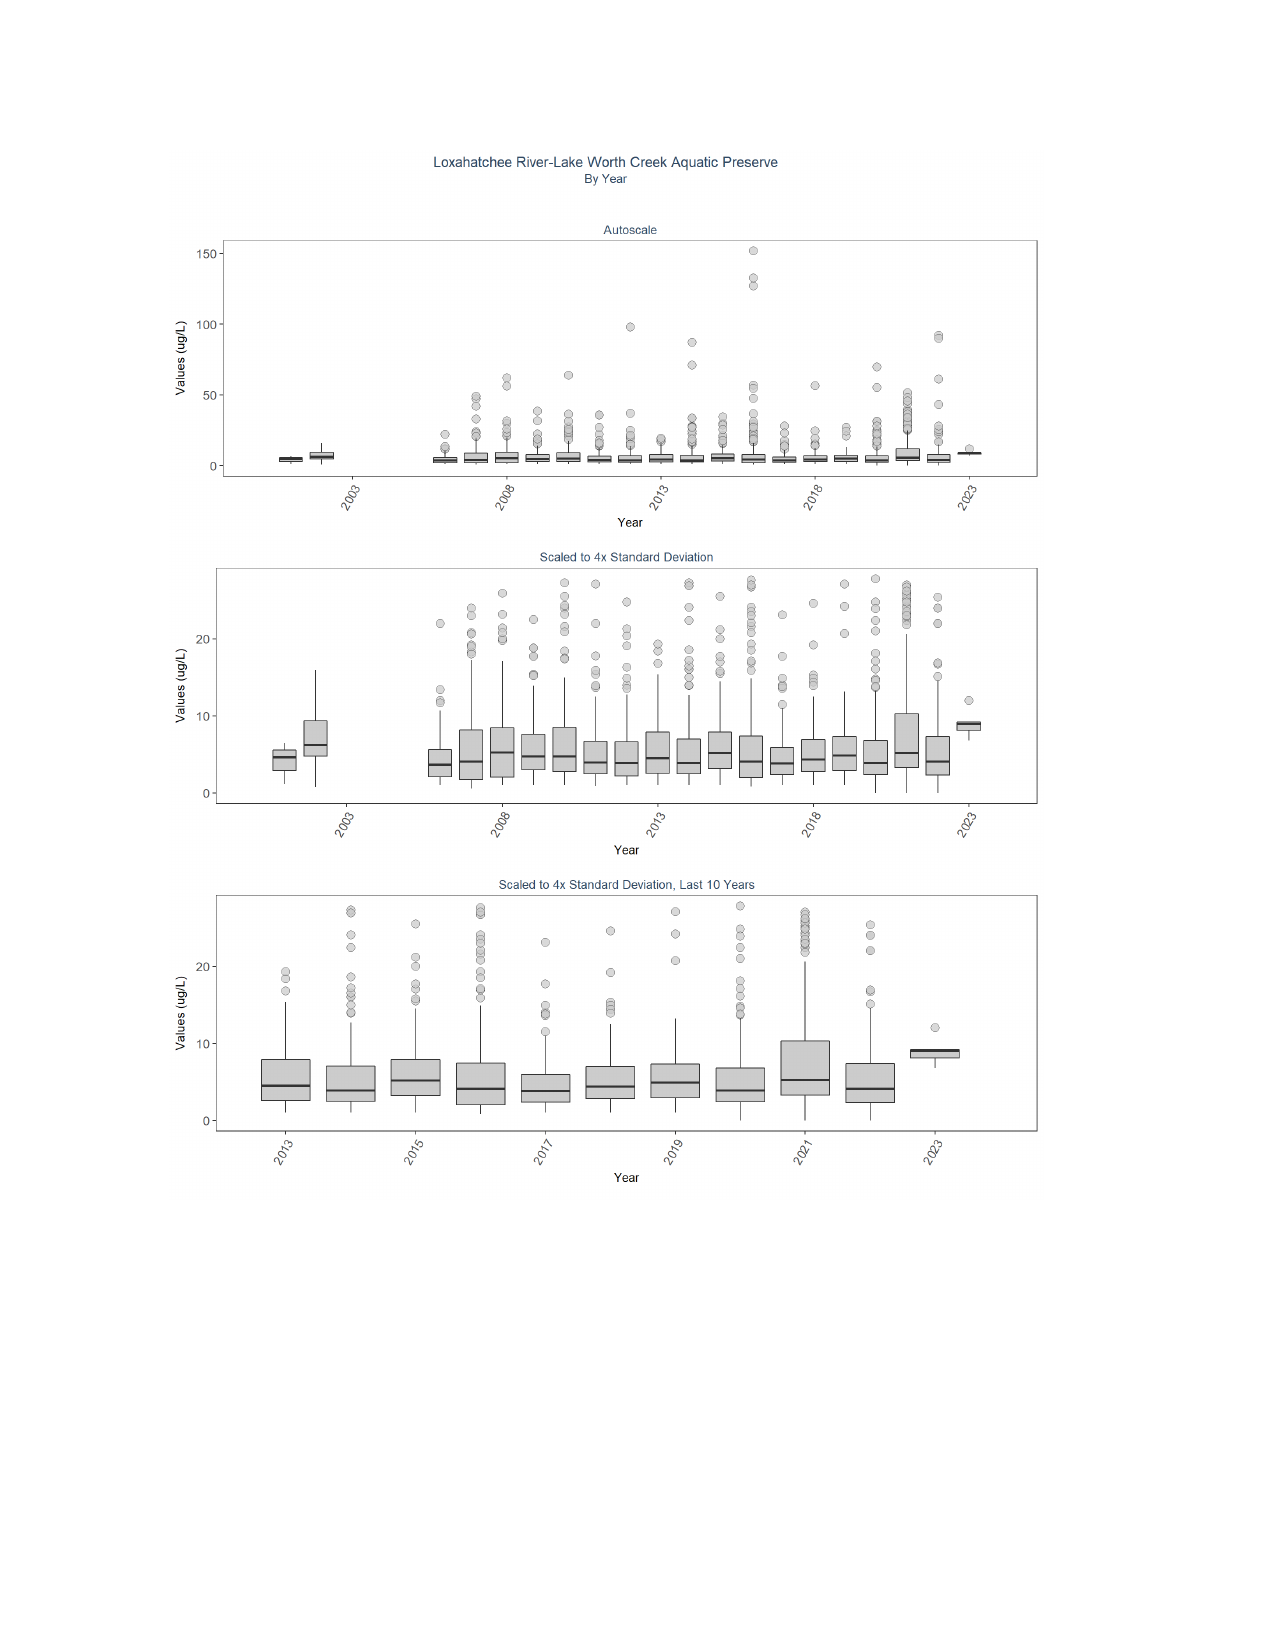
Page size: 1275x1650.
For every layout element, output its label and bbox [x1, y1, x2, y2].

picture [168, 150, 1044, 1200]
